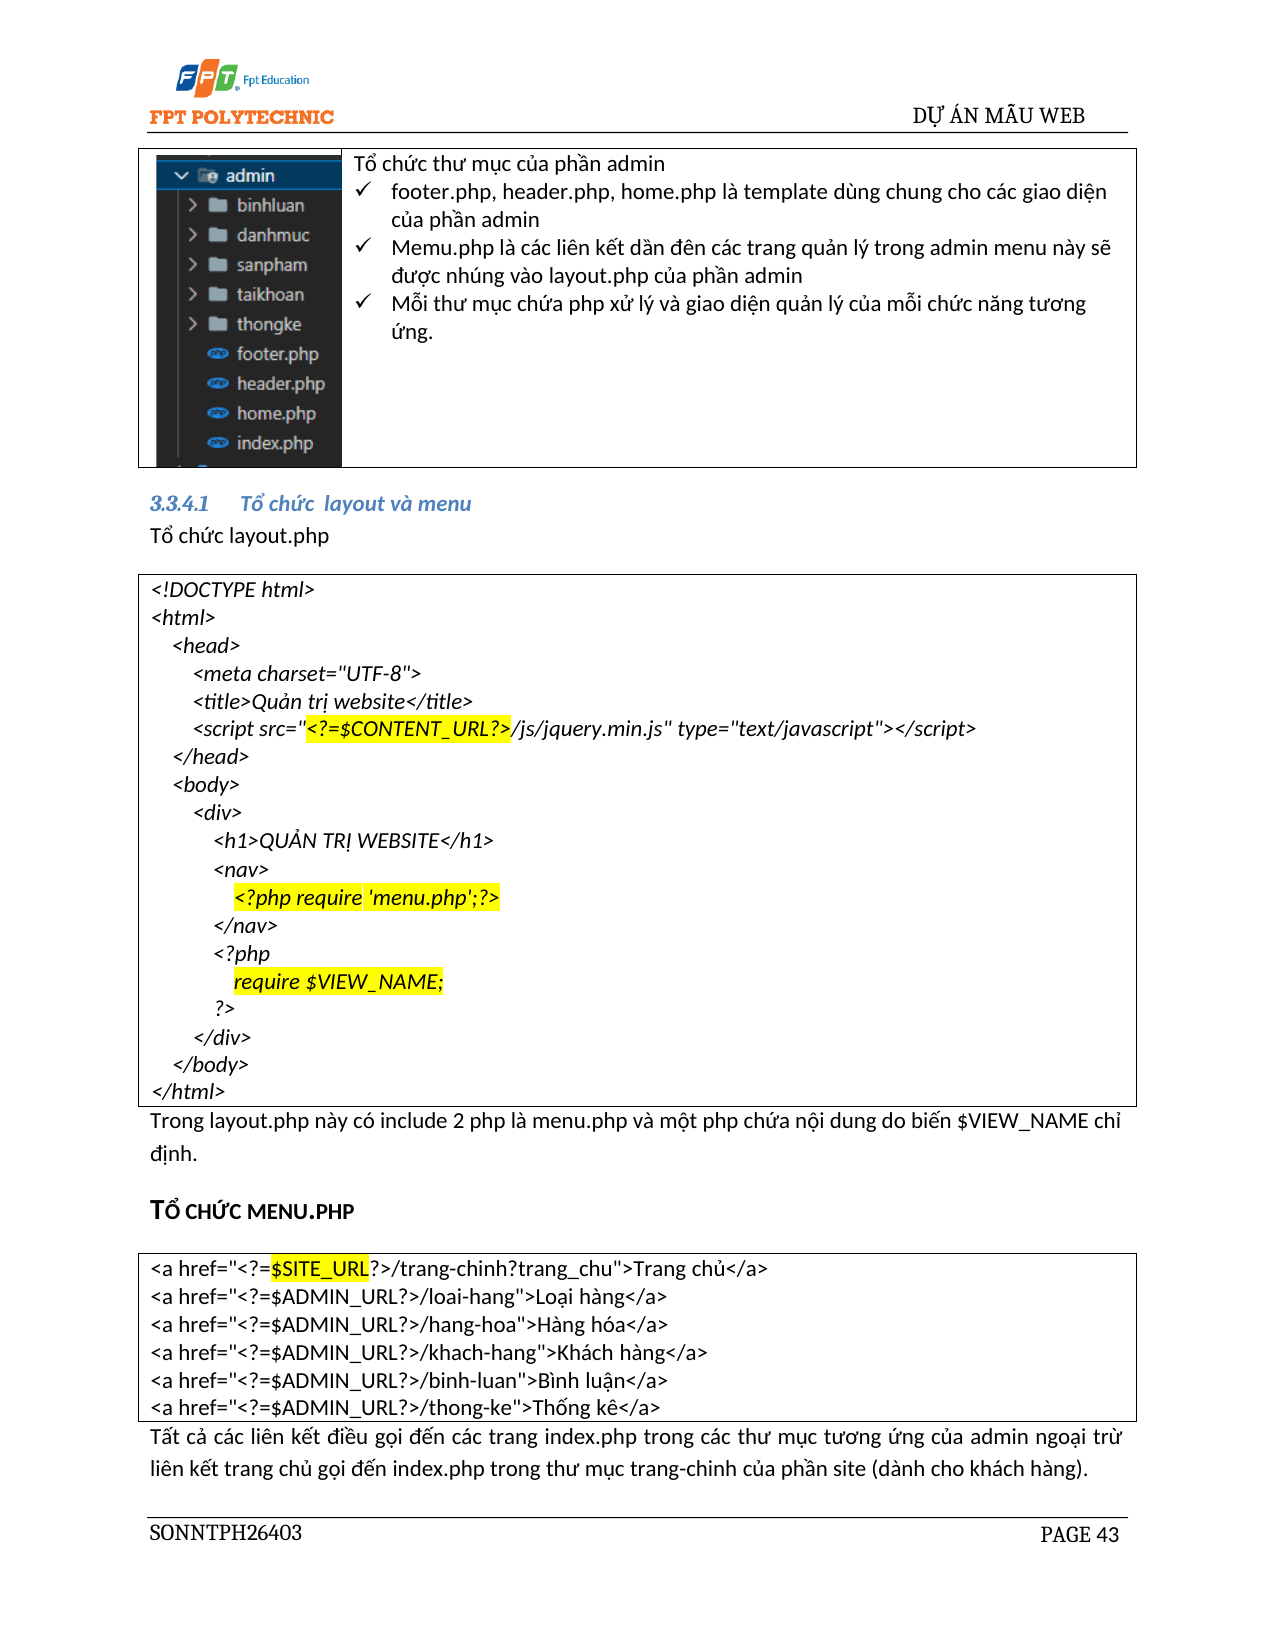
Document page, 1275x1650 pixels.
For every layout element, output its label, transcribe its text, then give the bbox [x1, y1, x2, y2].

text TỔ CHỨC MENU.PHP [150, 1191, 1148, 1227]
table_header <a href="<?=$SITE_URL?>/trang-chinh?trang_chu">Trang chủ</a> <a href="<?=$ADMIN_URL?>/loai-hang">Loại hàng</a> <a href="<?=$ADMIN_URL?>/hang-hoa">Hàng hóa</a> <a href="<?=$ADMIN_URL?>/khach-hang">Khách hàng</a> <a href="<?=$ADMIN_URL?>/binh-luan">Bình luận</a> <a href="<?=$ADMIN_URL?>/thong-ke">Thống kê</a> [139, 1254, 1136, 1421]
table_header <!DOCTYPE html> <html> <head> <meta charset="UTF-8"> <title>Quản trị website</title> <script src="<?=$CONTENT_URL?>/js/jquery.min.js" type="text/javascript"></script> </head> <body> <div> <h1>QUẢN TRỊ WEBSITE</h1> <nav> <?php require 'menu.php';?> </nav> <?php require $VIEW_NAME; ?> </div> </body> </html> [139, 575, 1136, 1106]
subtitle Tổ chức layout và menu [150, 489, 1148, 517]
text Tổ chức layout.php [150, 521, 1148, 549]
picture [156, 155, 342, 467]
text Tất cả các liên kết điều gọi đến các trang index.php trong các thư mục tương ứng của admin ngoại trừ liên kết trang chủ gọi đến index.php trong thư mục trang-chinh của phần site (dành cho khách hàng). [150, 1422, 1148, 1482]
table_header Tổ chức thư mục của phần admin footer.php, header.php, home.php là template dùng chung cho các giao diện của phần admin Memu.php là các liên kết dȁn đên các trang quản lý trong admin menu này sẽ được nhúng vào layout.php của phần admin Mỗi thư mục chứa php xử lý và giao diện quản lý của mỗi chức năng tương ứng. [342, 149, 1136, 467]
text Trong layout.php này có include 2 php là menu.php và một php chứa nội dung do biến $VIEW_NAME chỉ định. [150, 1107, 1148, 1167]
table_header [139, 149, 341, 467]
picture [150, 59, 334, 124]
